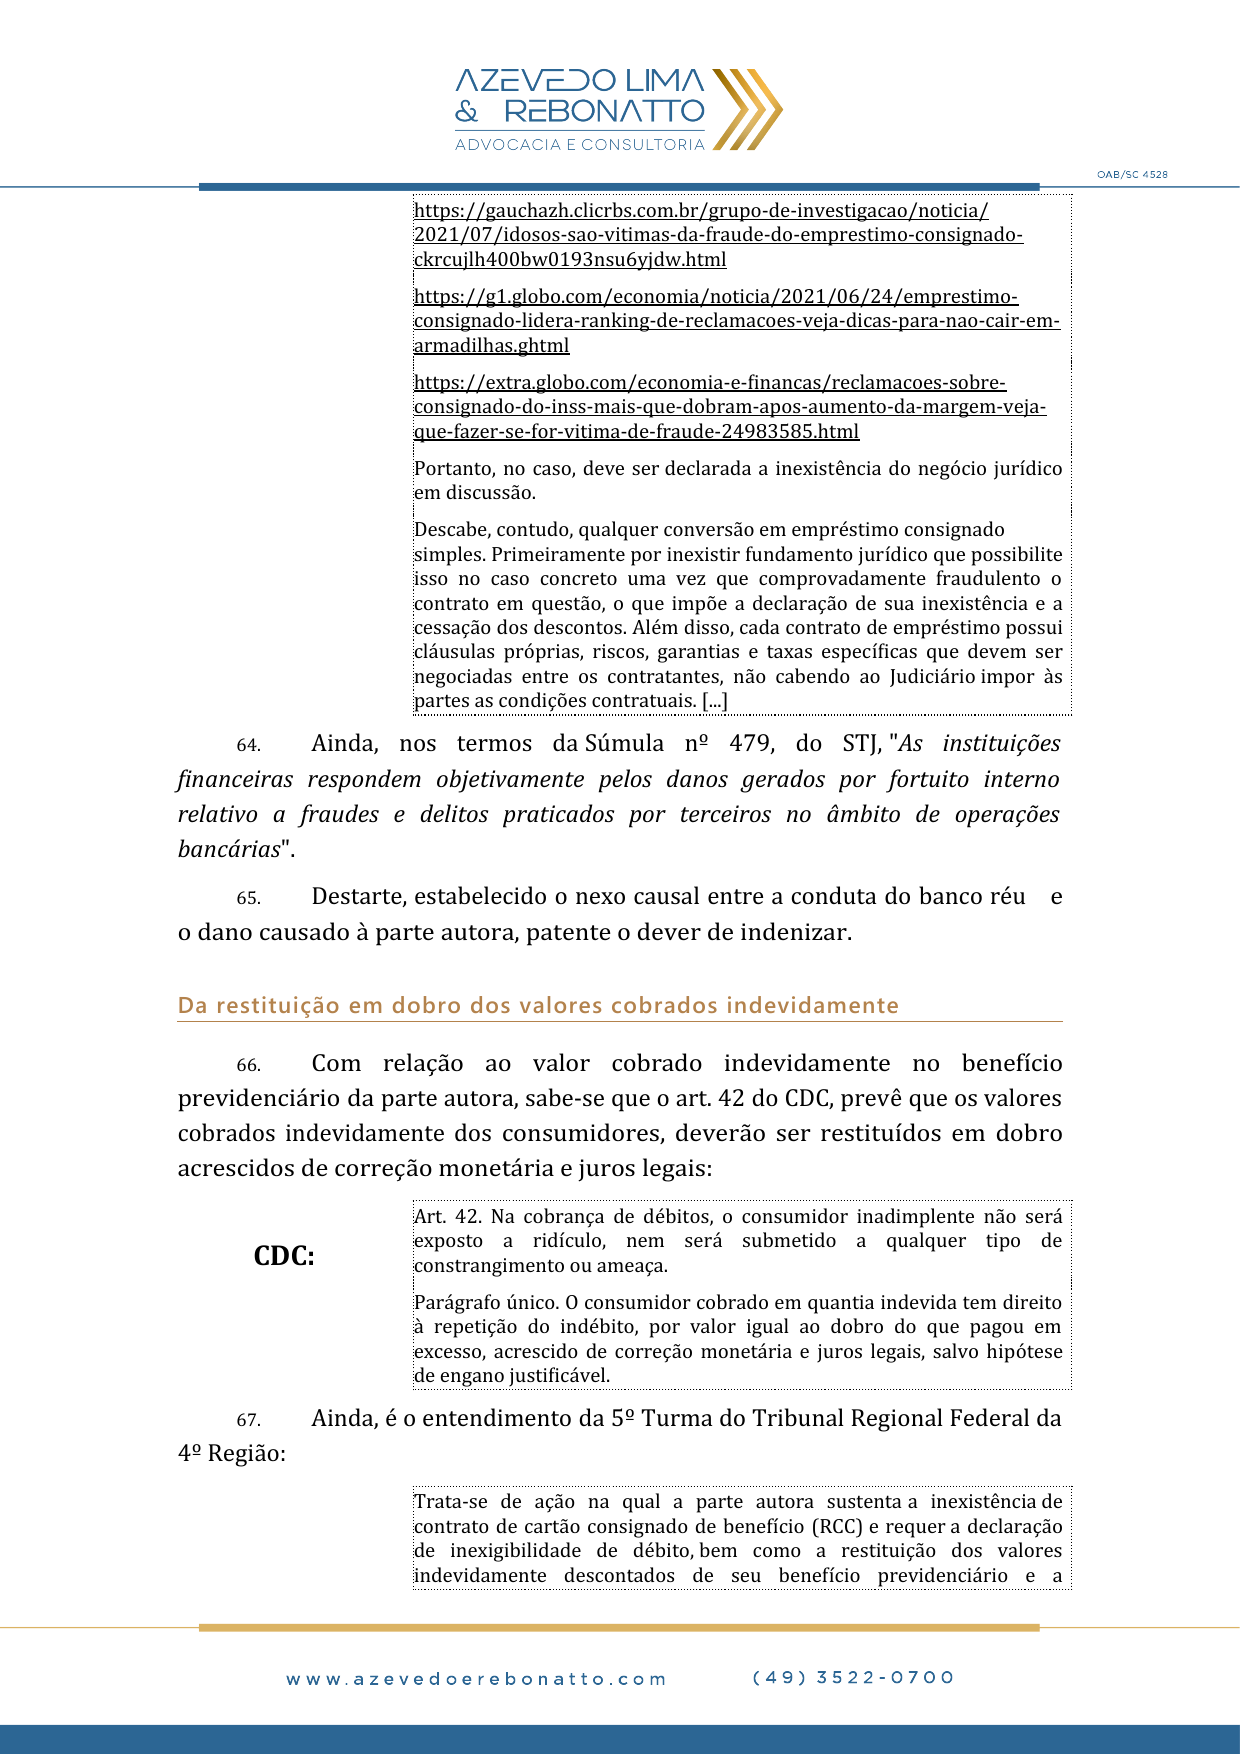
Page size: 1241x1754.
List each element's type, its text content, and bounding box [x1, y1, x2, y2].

text Art. 42. Na cobrança de débitos, o consumidor inadimplente não será exposto a ridículo, nem será submetido a qualquer tipo de constrangimento ou ameaça. [412, 1200, 1072, 1277]
list Ainda, é o entendimento da 5º Turma do Tribunal Regional Federal da 4º Região: [177, 1403, 1063, 1467]
list Destarte, estabelecido o nexo causal entre a conduta do banco réu e o dano causado à parte autora, patente o dever de indenizar. [177, 881, 1063, 945]
list Com relação ao valor cobrado indevidamente no benefício previdenciário da parte autora, sabe-se que o art. 42 do CDC, prevê que os valores cobrados indevidamente dos consumidores, deverão ser restituídos em dobro acrescidos de correção monetária e juros legais: [177, 1047, 1063, 1182]
text Da restituição em dobro dos valores cobrados indevidamente [177, 989, 1063, 1021]
text Descabe, contudo, qualquer conversão em empréstimo consignado simples. Primeiramente por inexistir fundamento jurídico que possibilite isso no caso concreto uma vez que comprovadamente fraudulento o contrato em questão, o que impõe a declaração de sua inexistência e a cessação dos descontos. Além disso, cada contrato de empréstimo possui cláusulas próprias, riscos, garantias e taxas específicas que devem ser negociadas entre os contratantes, não cabendo ao Judiciário impor às partes as condições contratuais. [...] [412, 513, 1072, 716]
text https://gauchazh.clicrbs.com.br/grupo-de-investigacao/noticia/2021/07/idosos-sao-vitimas-da-fraude-do-emprestimo-consignado-ckrcujlh400bw0193nsu6yjdw.html [412, 194, 1072, 271]
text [412, 1486, 1072, 1590]
text Parágrafo único. O consumidor cobrado em quantia indevida tem direito à repetição do indébito, por valor igual ao dobro do que pagou em excesso, acrescido de correção monetária e juros legais, salvo hipótese de engano justificável. [412, 1286, 1072, 1390]
text https://g1.globo.com/economia/noticia/2021/06/24/emprestimo-consignado-lidera-ranking-de-reclamacoes-veja-dicas-para-nao-cair-em-armadilhas.ghtml [412, 280, 1072, 357]
text https://extra.globo.com/economia-e-financas/reclamacoes-sobre-consignado-do-inss-mais-que-dobram-apos-aumento-da-margem-veja-que-fazer-se-for-vitima-de-fraude-24983585.html [412, 366, 1072, 443]
text Portanto, no caso, deve ser declarada a inexistência do negócio jurídico em discussão. [412, 452, 1072, 504]
picture [0, 0, 1240, 1754]
list Ainda, nos termos da Súmula nº 479, do STJ, "As instituições financeiras respondem objetivamente pelos danos gerados por fortuito interno relativo a fraudes e delitos praticados por terceiros no âmbito de operações bancárias". [177, 728, 1063, 863]
